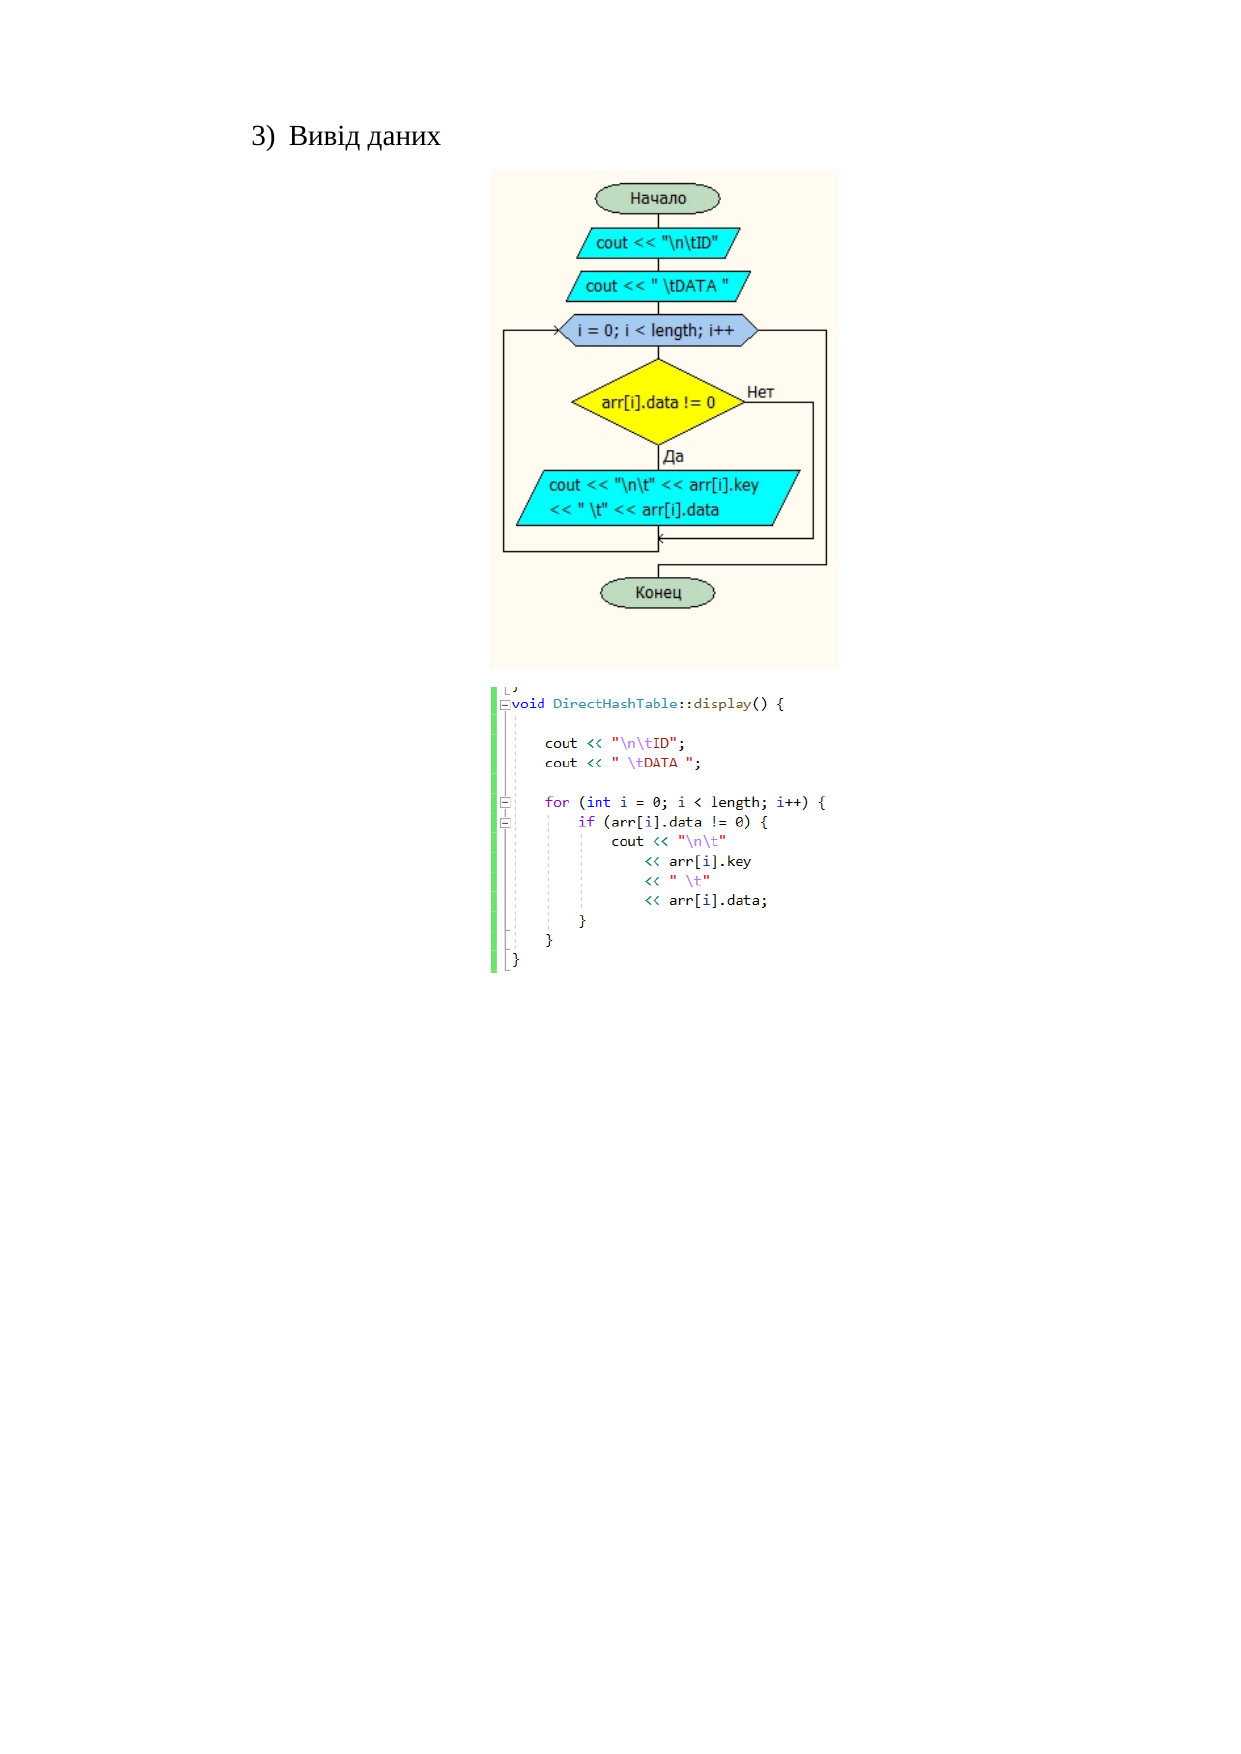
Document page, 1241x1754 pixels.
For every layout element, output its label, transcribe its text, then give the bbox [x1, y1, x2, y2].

picture [490, 170, 839, 669]
list Вивід даних [251, 118, 1152, 152]
picture [482, 687, 847, 973]
